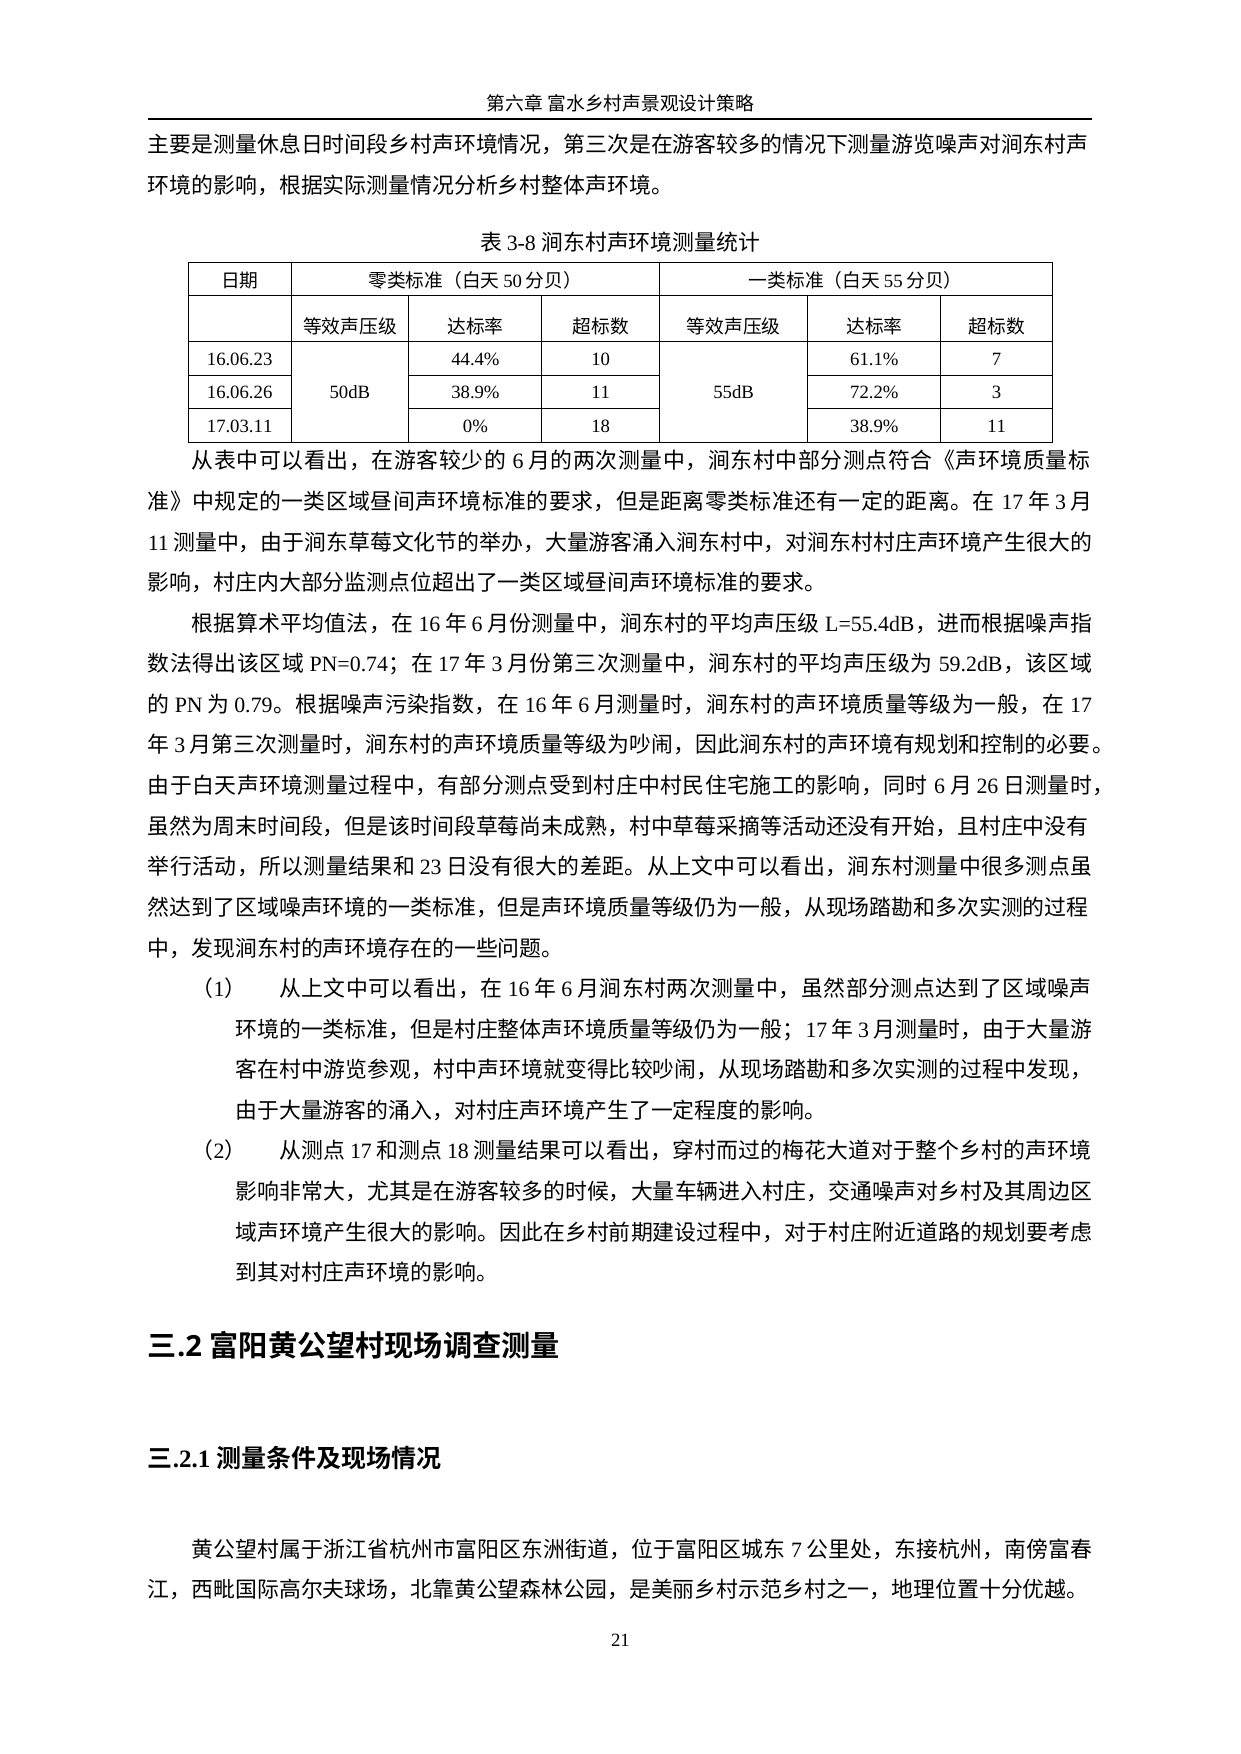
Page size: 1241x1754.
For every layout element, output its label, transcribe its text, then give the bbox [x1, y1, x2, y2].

table_cell 17.03.11 [189, 409, 291, 442]
table_header 一类标准（白天55分贝） [660, 263, 1052, 295]
table_cell [189, 296, 291, 341]
text 测量条件及现场情况 [148, 1424, 1092, 1489]
table_cell 18 [542, 409, 659, 442]
table_cell 11 [941, 409, 1052, 442]
table_cell 55dB [660, 342, 807, 442]
table_cell 50dB [292, 342, 408, 442]
list 从上文中可以看出，在16年6月涧东村两次测量中，虽然部分测点达到了区域噪声环境的一类标准，但是村庄整体声环境质量等级仍为一般；17年3月测量时，由于大量游客在村中游览参观，村中声环境就变得比较吵闹，从现场踏勘和多次实测的过程中发现，由于大量游客的涌入，对村庄声环境产生了一定程度的影响。 [191, 971, 1092, 1125]
table_cell 7 [941, 342, 1052, 375]
table_cell 16.06.23 [189, 342, 291, 375]
table_cell 38.9% [808, 409, 940, 442]
table_cell 61.1% [808, 342, 940, 375]
text 从表中可以看出，在游客较少的6月的两次测量中，涧东村中部分测点符合《声环境质量标准》中规定的一类区域昼间声环境标准的要求，但是距离零类标准还有一定的距离。在17年3月11测量中，由于涧东草莓文化节的举办，大量游客涌入涧东村中，对涧东村村庄声环境产生很大的影响，村庄内大部分监测点位超出了一类区域昼间声环境标准的要求。 [148, 443, 1092, 597]
table_header 日期 [189, 263, 291, 295]
table_cell 16.06.26 [189, 376, 291, 408]
table_cell 10 [542, 342, 659, 375]
text 富阳黄公望村现场调查测量 [148, 1311, 1092, 1376]
table_header 零类标准（白天50分贝） [292, 263, 659, 295]
table_cell 72.2% [808, 376, 940, 408]
table_cell 等效声压级 [292, 296, 408, 341]
list 从测点17和测点18测量结果可以看出，穿村而过的梅花大道对于整个乡村的声环境影响非常大，尤其是在游客较多的时候，大量车辆进入村庄，交通噪声对乡村及其周边区域声环境产生很大的影响。因此在乡村前期建设过程中，对于村庄附近道路的规划要考虑到其对村庄声环境的影响。 [191, 1133, 1092, 1287]
text 表3-8 涧东村声环境测量统计 [148, 224, 1092, 257]
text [148, 1531, 1092, 1604]
table_cell 3 [941, 376, 1052, 408]
table_cell 11 [542, 376, 659, 408]
table_cell 达标率 [808, 296, 940, 341]
table_cell 超标数 [941, 296, 1052, 341]
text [148, 127, 1092, 200]
table_cell 等效声压级 [660, 296, 807, 341]
table_cell 0% [409, 409, 541, 442]
table_cell 38.9% [409, 376, 541, 408]
table_cell 超标数 [542, 296, 659, 341]
table_cell 达标率 [409, 296, 541, 341]
text 根据算术平均值法，在16年6月份测量中，涧东村的平均声压级L=55.4dB，进而根据噪声指数法得出该区域PN=0.74；在17年3月份第三次测量中，涧东村的平均声压级为59.2dB，该区域的PN为0.79。根据噪声污染指数，在16年6月测量时，涧东村的声环境质量等级为一般，在17年3月第三次测量时，涧东村的声环境质量等级为吵闹，因此涧东村的声环境有规划和控制的必要。由于白天声环境测量过程中，有部分测点受到村庄中村民住宅施工的影响，同时6月26日测量时，虽然为周末时间段，但是该时间段草莓尚未成熟，村中草莓采摘等活动还没有开始，且村庄中没有举行活动，所以测量结果和23日没有很大的差距。从上文中可以看出，涧东村测量中很多测点虽然达到了区域噪声环境的一类标准，但是声环境质量等级仍为一般，从现场踏勘和多次实测的过程中，发现涧东村的声环境存在的一些问题。 [148, 605, 1092, 963]
table_cell 44.4% [409, 342, 541, 375]
